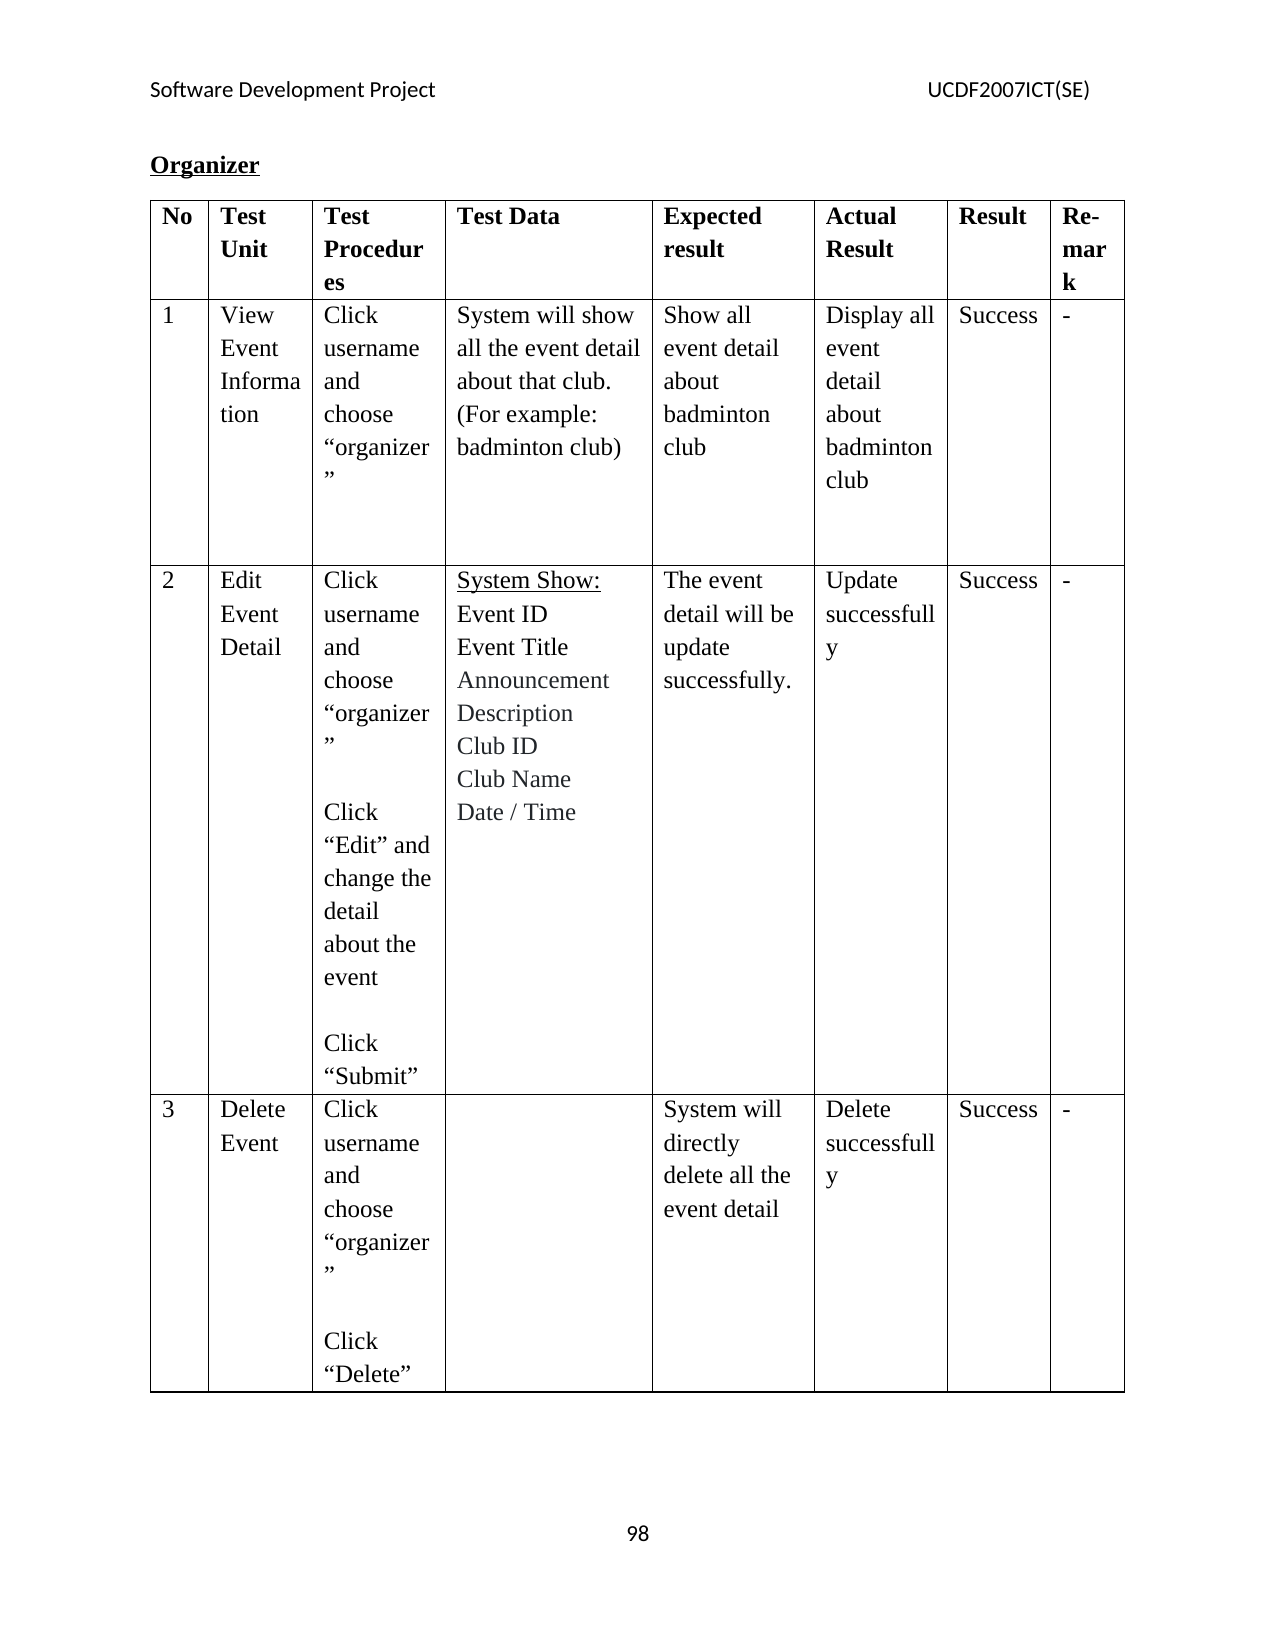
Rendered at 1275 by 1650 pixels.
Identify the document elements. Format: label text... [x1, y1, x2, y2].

table_cell Success [948, 566, 1050, 1093]
table_header Re- mark [1051, 201, 1124, 299]
table_cell Click username and choose “organizer” [313, 300, 445, 564]
table_header No [151, 201, 208, 299]
table_cell System will show all the event detail about that club. (For example: badminton club) [446, 300, 652, 564]
table_cell The event detail will be update successfully. [653, 566, 814, 1093]
table_cell Update successfully [815, 566, 947, 1093]
table_header Test Data [446, 201, 652, 299]
table_cell Delete Event [209, 1095, 312, 1391]
table_cell Delete successfully [815, 1095, 947, 1391]
table_cell 1 [151, 300, 208, 564]
table_header Expected result [653, 201, 814, 299]
table_cell Display all event detail about badminton club [815, 300, 947, 564]
table_cell System Show: Event ID Event Title Announcement Description Club ID Club Name Date / Time [446, 566, 652, 1093]
table_header Actual Result [815, 201, 947, 299]
table_cell Edit Event Detail [209, 566, 312, 1093]
table_cell Click username and choose “organizer” Click “Delete” [313, 1095, 445, 1391]
table_header Test Procedures [313, 201, 445, 299]
table_cell Click username and choose “organizer” Click “Edit” and change the detail about the event Click “Submit” [313, 566, 445, 1093]
table_cell Success [948, 1095, 1050, 1391]
table_header Result [948, 201, 1050, 299]
table_cell Show all event detail about badminton club [653, 300, 814, 564]
text Organizer [150, 150, 1125, 179]
table_cell View Event Information [209, 300, 312, 564]
table_cell System will directly delete all the event detail [653, 1095, 814, 1391]
table_header Test Unit [209, 201, 312, 299]
table_cell - [1051, 1095, 1124, 1391]
table_cell 3 [151, 1095, 208, 1391]
table_cell Success [948, 300, 1050, 564]
table_cell - [1051, 566, 1124, 1093]
table_cell [446, 1095, 652, 1391]
table_cell 2 [151, 566, 208, 1093]
table_cell - [1051, 300, 1124, 564]
